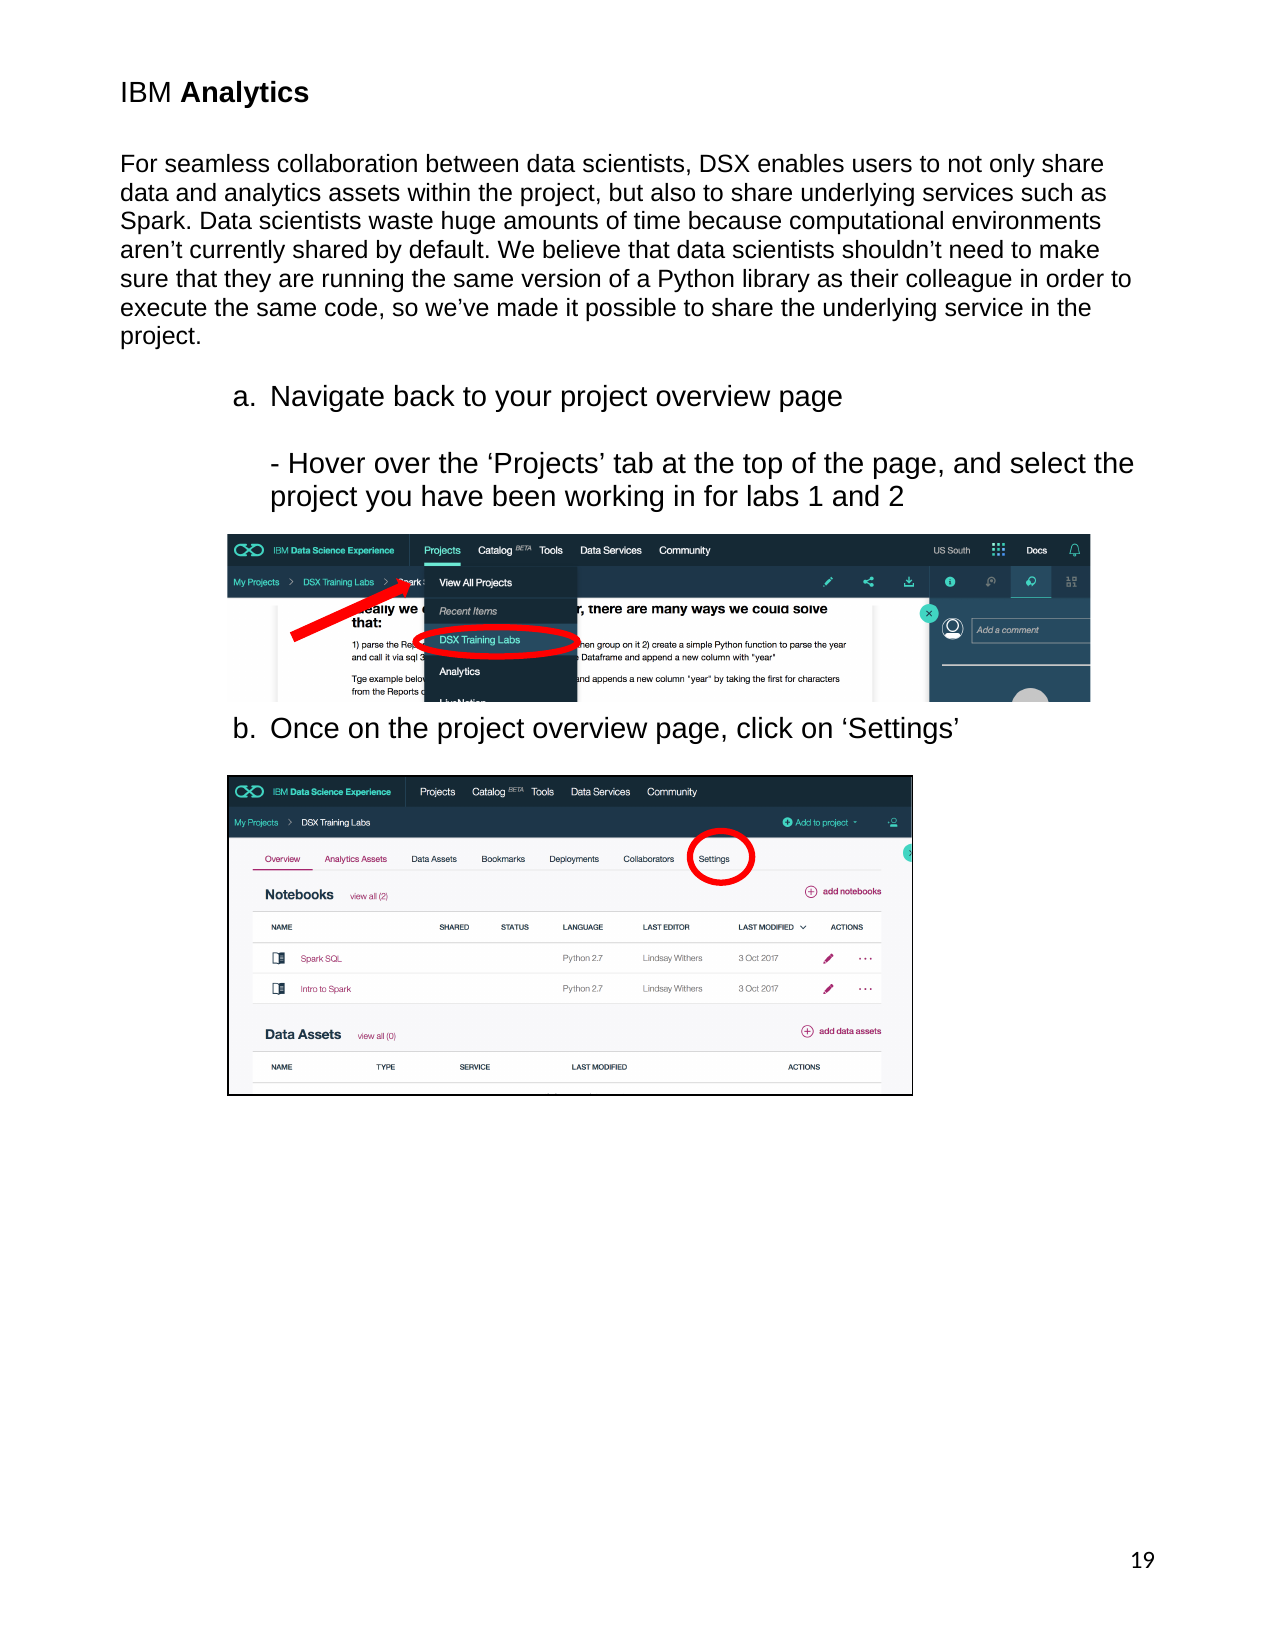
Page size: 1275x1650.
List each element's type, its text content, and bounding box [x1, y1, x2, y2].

text For seamless collaboration between data scientists, DSX enables users to not only share data and analytics assets within the project, but also to share underlying services such as Spark. Data scientists waste huge amounts of time because computational environments aren’t currently shared by default. We believe that data scientists shouldn’t need to make sure that they are running the same version of a Python library as their colleague in order to execute the same code, so we’ve made it possible to share the underlying service in the project. [120, 149, 1155, 379]
picture [229, 777, 912, 1094]
picture [227, 534, 1091, 702]
